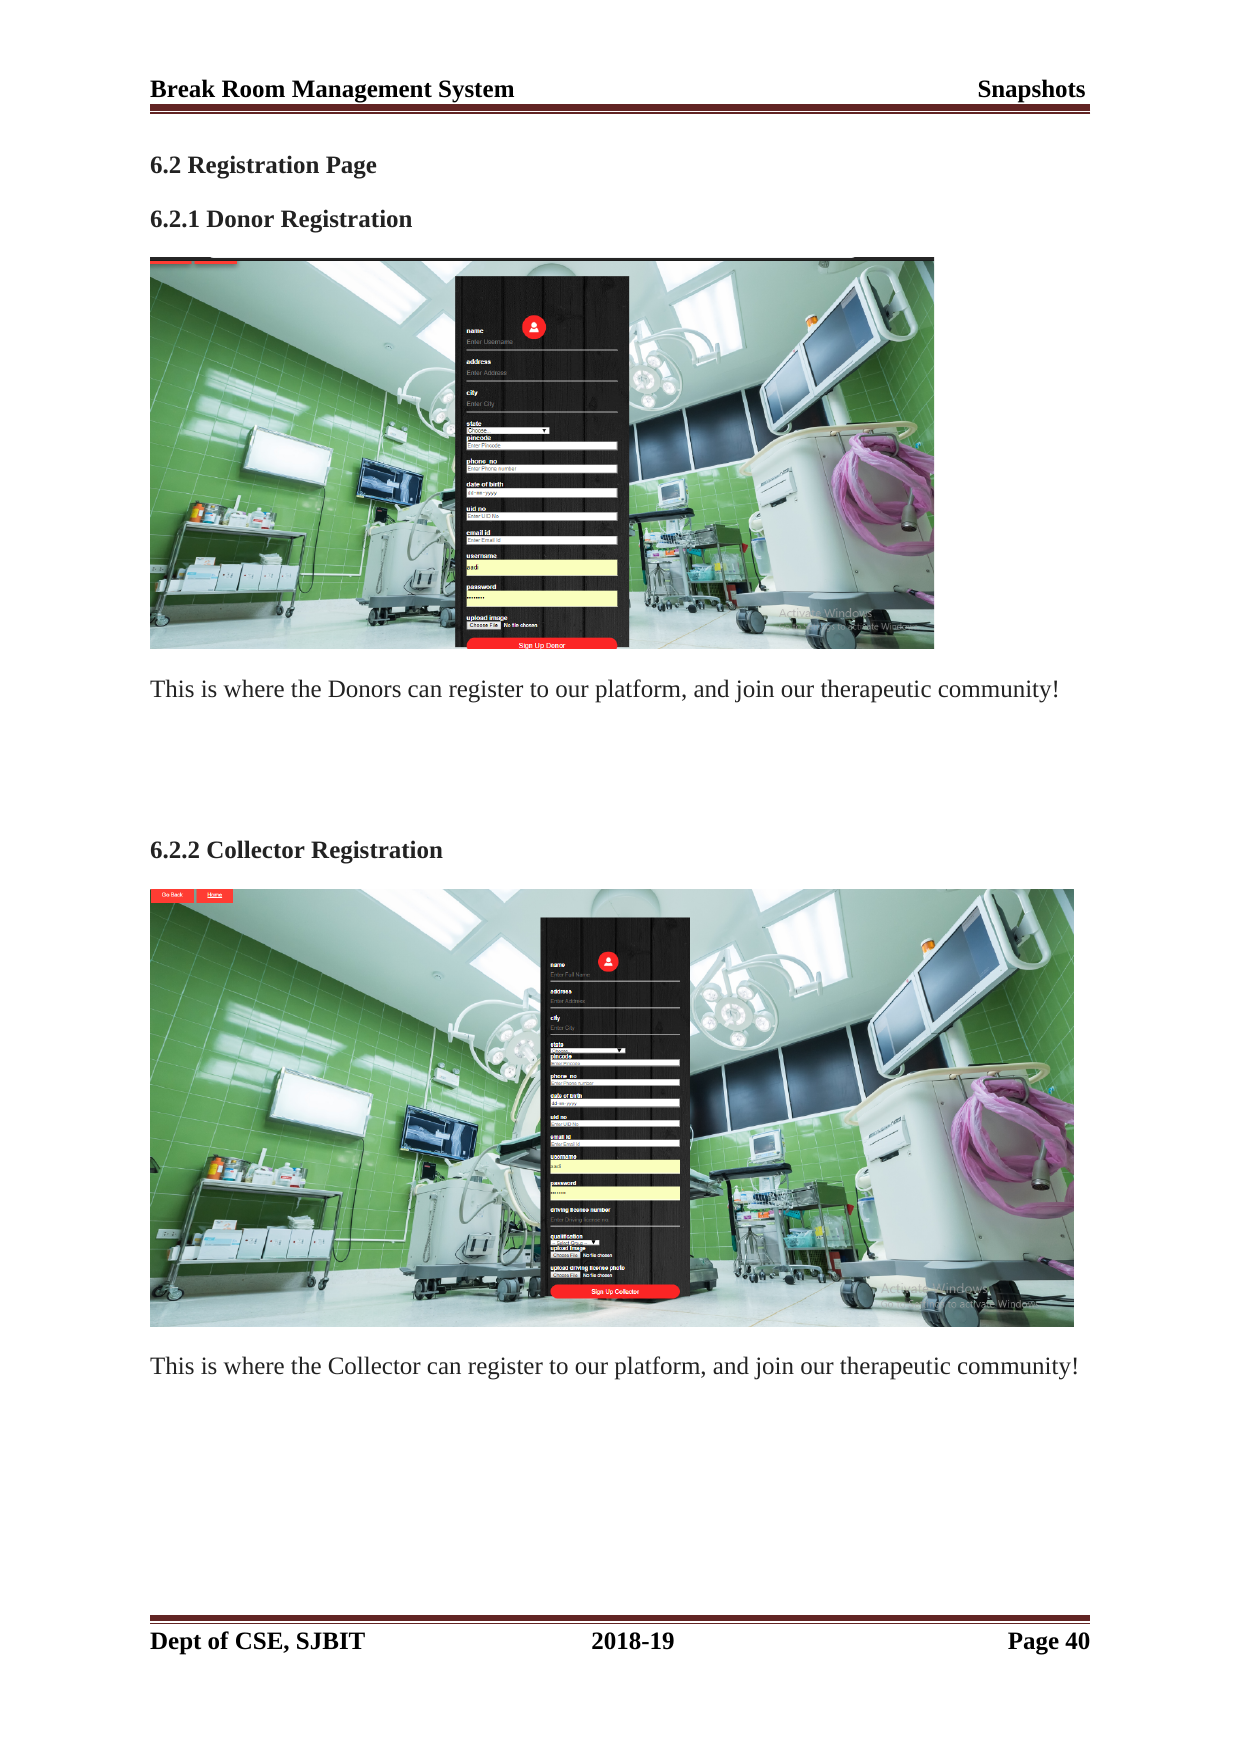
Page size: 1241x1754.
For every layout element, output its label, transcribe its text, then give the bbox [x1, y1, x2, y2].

text 6.2.2 Collector Registration [150, 835, 1090, 864]
text This is where the Donors can register to our platform, and join our therapeutic community! [150, 674, 1090, 702]
text This is where the Collector can register to our platform, and join our therapeutic community! [150, 1351, 1090, 1380]
text 6.2 Registration Page [150, 150, 1090, 179]
picture [150, 257, 935, 649]
text 6.2.1 Donor Registration [150, 204, 1090, 233]
picture [150, 889, 1074, 1327]
